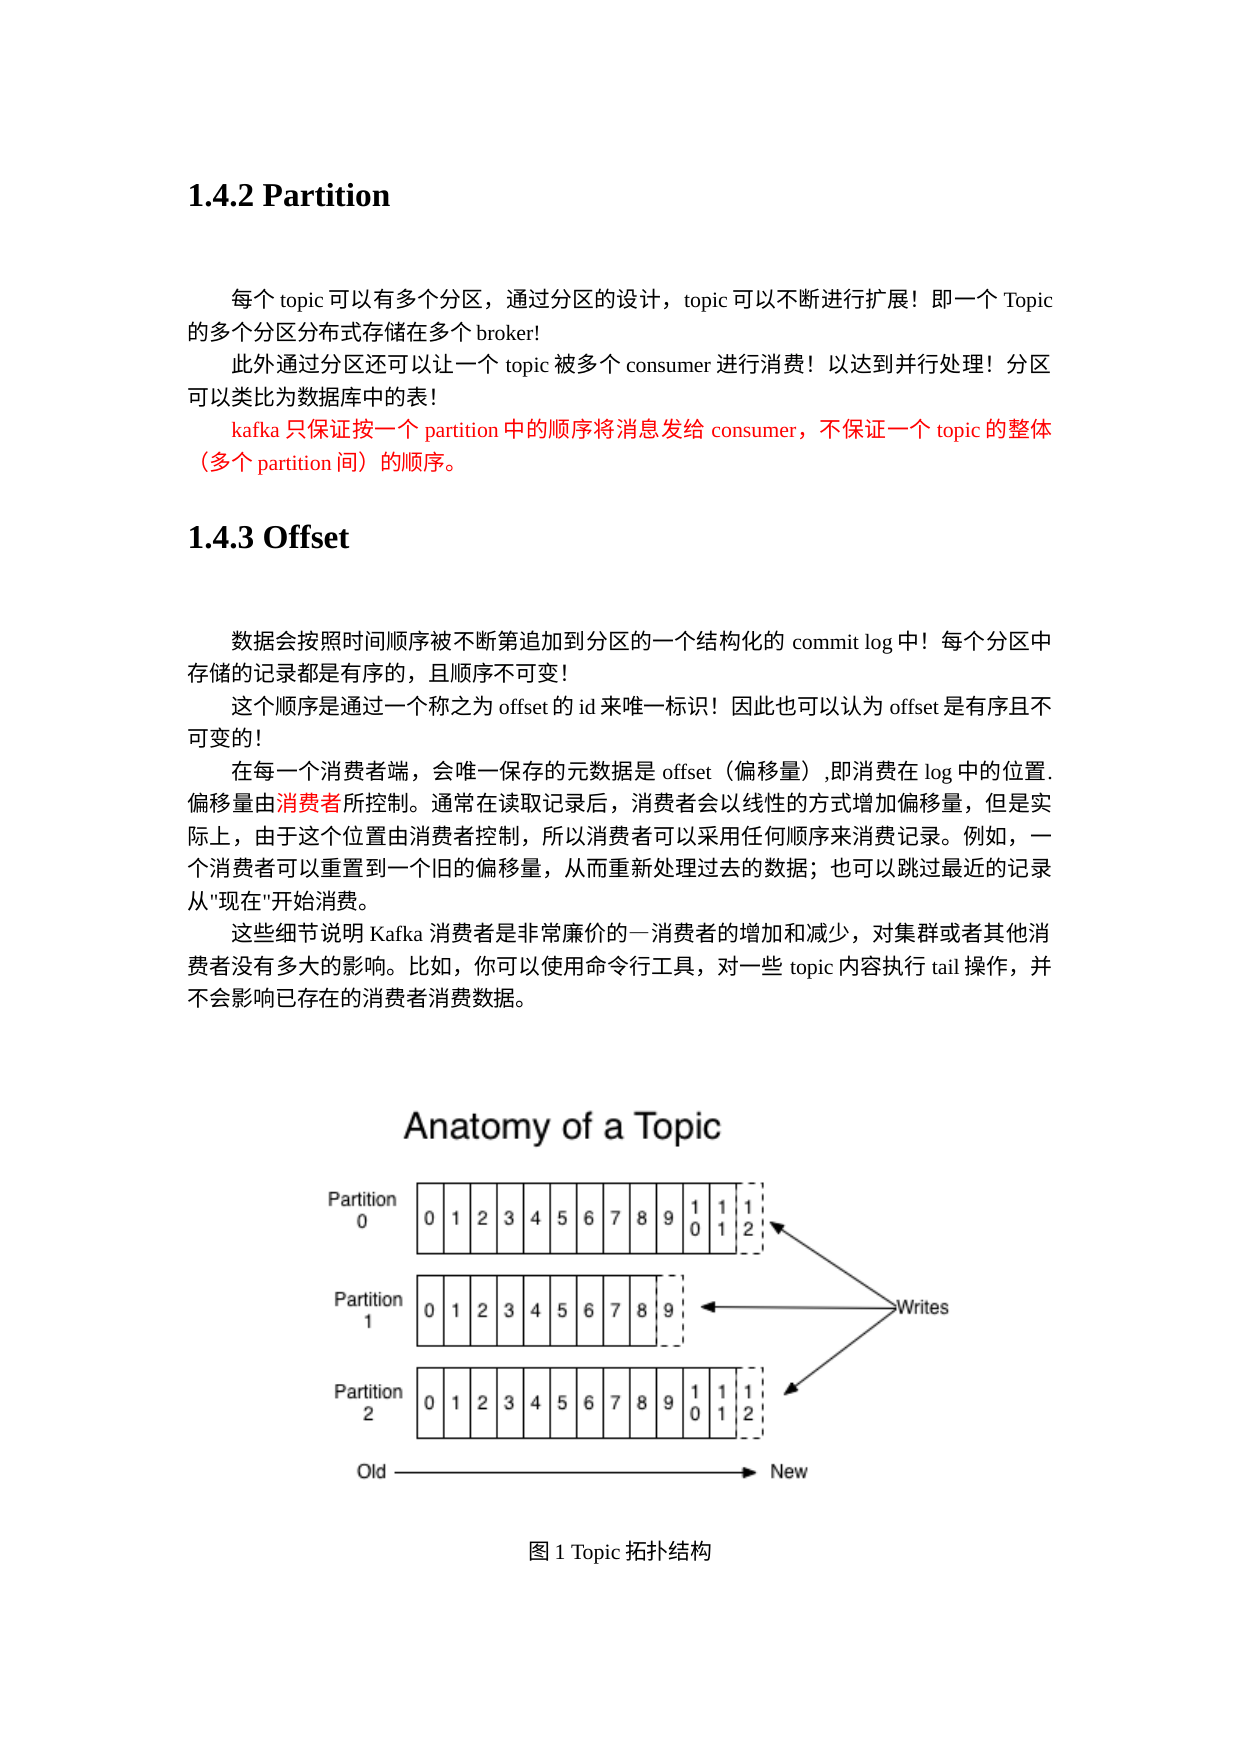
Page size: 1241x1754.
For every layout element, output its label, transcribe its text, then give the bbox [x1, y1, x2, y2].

text kafka只保证按一个partition中的顺序将消息发给consumer，不保证一个topic的整体（多个partition间）的顺序。 [187, 412, 1053, 477]
text 图1 Topic拓扑结构 [187, 1533, 1053, 1566]
text 每个topic可以有多个分区，通过分区的设计，topic可以不断进行扩展！即一个Topic的多个分区分布式存储在多个broker! [187, 282, 1053, 347]
text 这个顺序是通过一个称之为offset的id来唯一标识！因此也可以认为offset是有序且不可变的！ [187, 688, 1053, 753]
text 在每一个消费者端，会唯一保存的元数据是offset（偏移量）,即消费在log中的位置.偏移量由消费者所控制。通常在读取记录后，消费者会以线性的方式增加偏移量，但是实际上，由于这个位置由消费者控制，所以消费者可以采用任何顺序来消费记录。例如，一个消费者可以重置到一个旧的偏移量，从而重新处理过去的数据；也可以跳过最近的记录，从"现在"开始消费。 [187, 753, 1053, 916]
subtitle 1.4.3 Offset [187, 504, 1053, 569]
text 此外通过分区还可以让一个topic被多个consumer进行消费！以达到并行处理！分区可以类比为数据库中的表！ [187, 347, 1053, 412]
subtitle 1.4.2 Partition [187, 162, 1053, 227]
text 数据会按照时间顺序被不断第追加到分区的一个结构化的commit log中！每个分区中存储的记录都是有序的，且顺序不可变！ [187, 623, 1053, 688]
text 这些细节说明Kafka 消费者是非常廉价的—消费者的增加和减少，对集群或者其他消费者没有多大的影响。比如，你可以使用命令行工具，对一些topic内容执行 tail操作，并不会影响已存在的消费者消费数据。 [187, 916, 1053, 1013]
